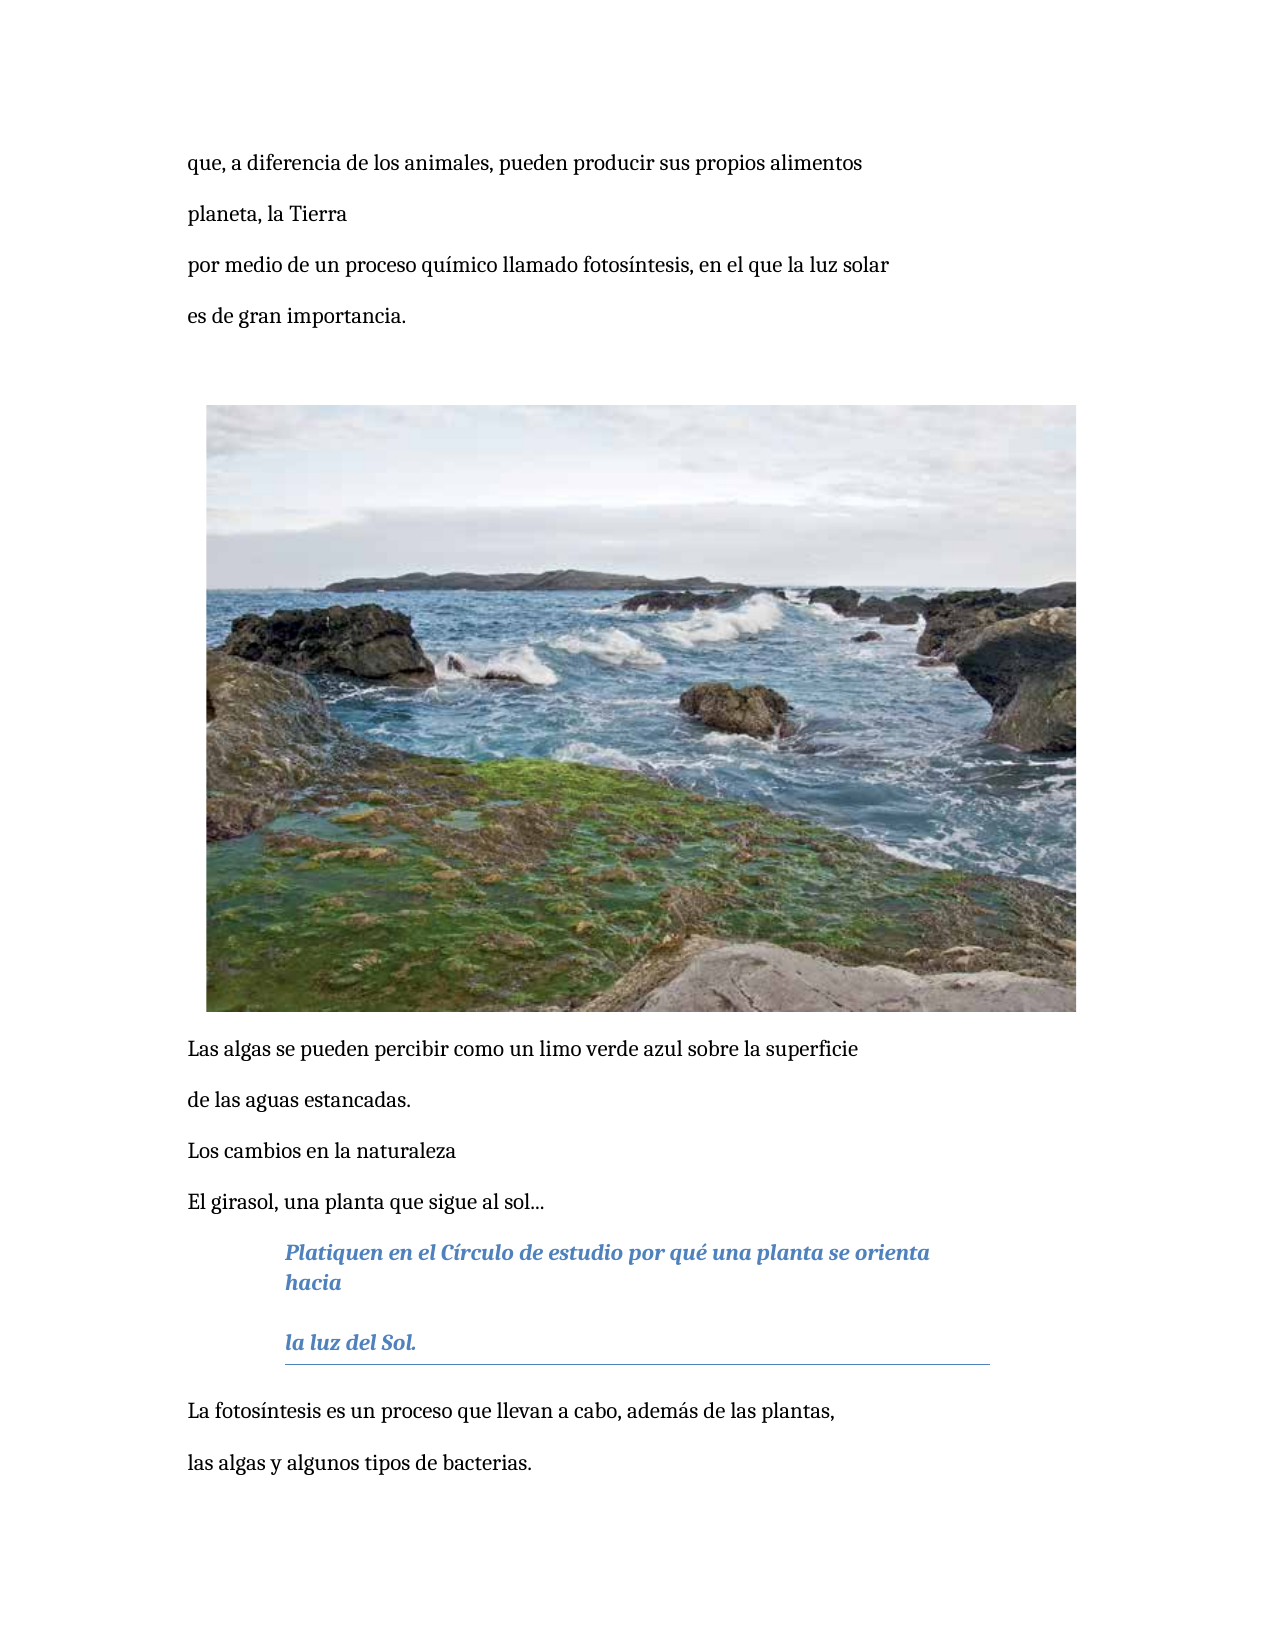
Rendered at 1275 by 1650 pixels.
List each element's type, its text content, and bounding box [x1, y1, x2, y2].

picture [206, 405, 1077, 1012]
text El girasol, una planta que sigue al sol... [187, 1189, 1087, 1215]
text planeta, la Tierra [187, 201, 1087, 227]
text es de gran importancia. [187, 303, 1087, 329]
text La fotosíntesis es un proceso que llevan a cabo, además de las plantas, [187, 1398, 1087, 1425]
text Las algas se pueden percibir como un limo verde azul sobre la superficie [187, 1036, 1087, 1062]
text por medio de un proceso químico llamado fotosíntesis, en el que la luz solar [187, 252, 1087, 278]
text que, a diferencia de los animales, pueden producir sus propios alimentos [187, 150, 1087, 176]
text Los cambios en la naturaleza [187, 1138, 1087, 1164]
text Platiquen en el Círculo de estudio por qué una planta se orienta hacia [285, 1240, 990, 1297]
text de las aguas estancadas. [187, 1087, 1087, 1113]
text las algas y algunos tipos de bacterias. [187, 1449, 1087, 1476]
text la luz del Sol. [285, 1329, 990, 1364]
